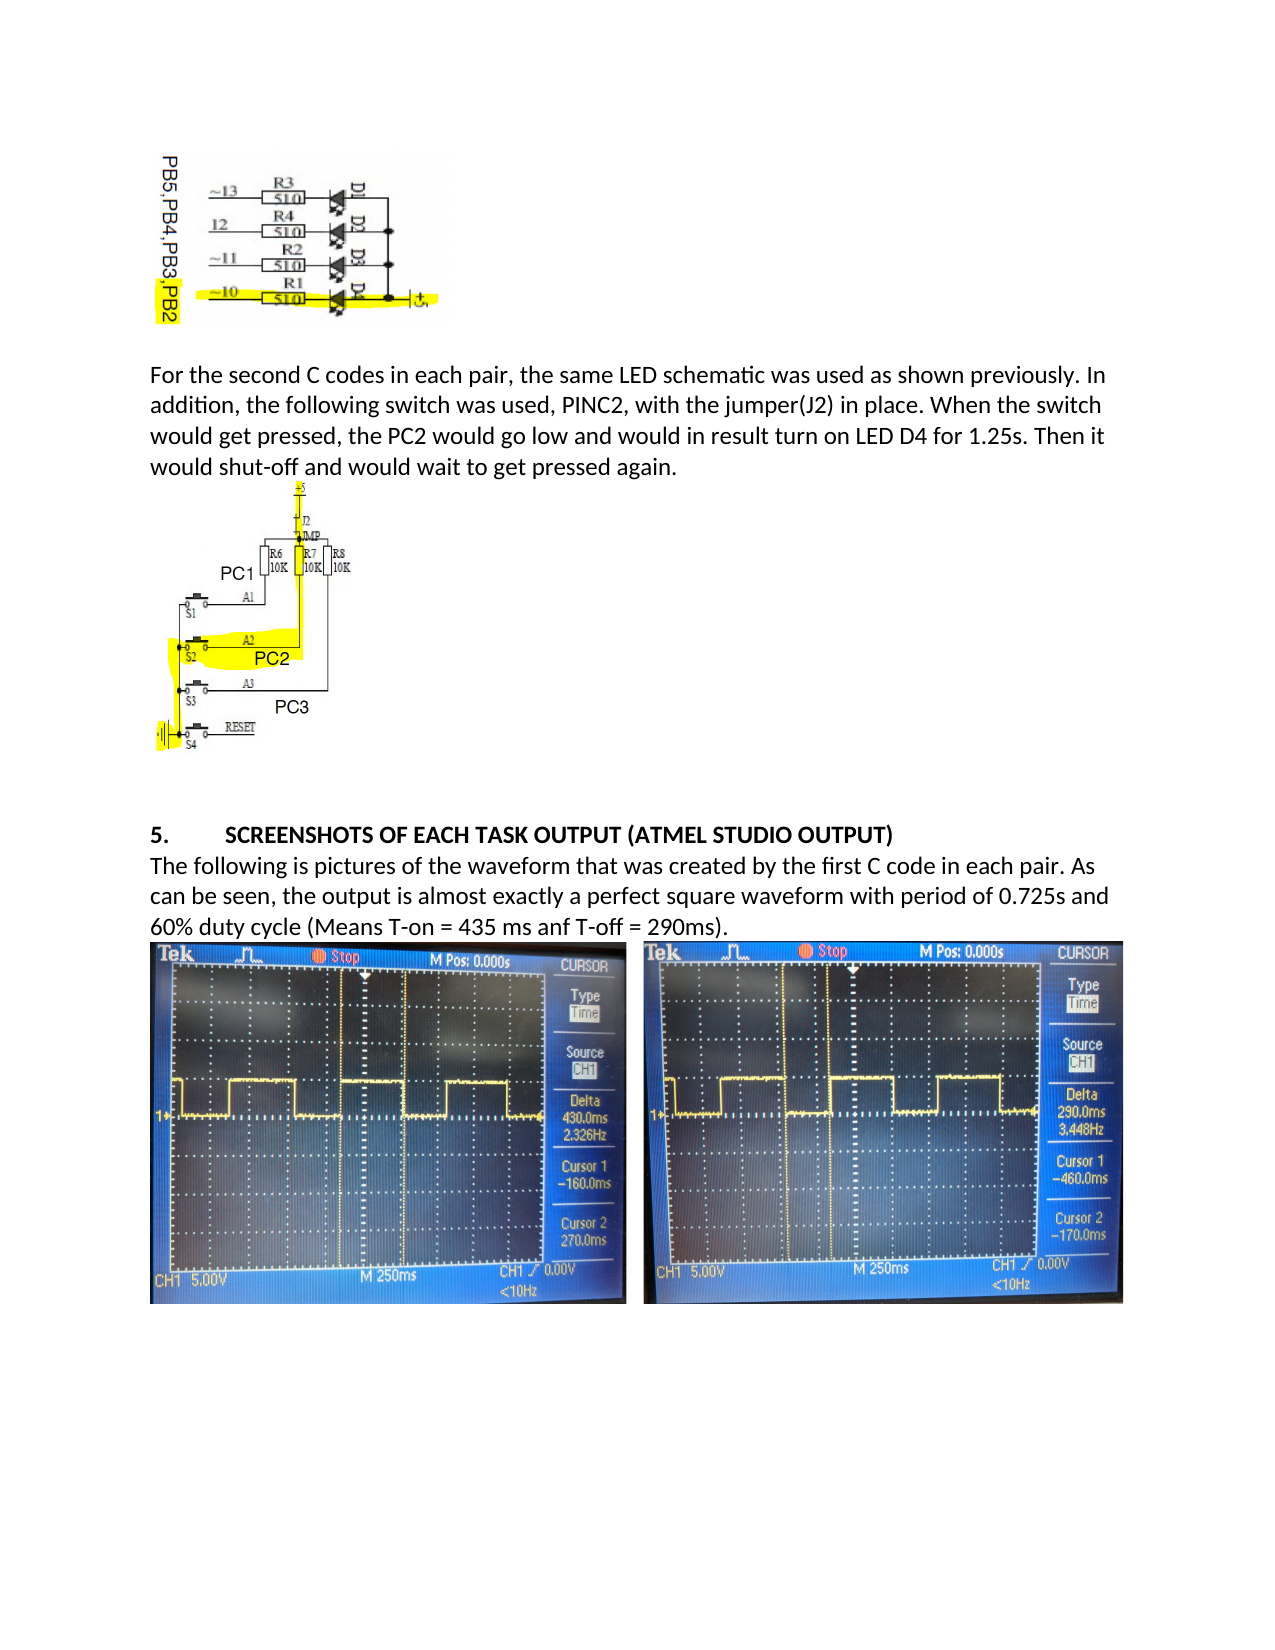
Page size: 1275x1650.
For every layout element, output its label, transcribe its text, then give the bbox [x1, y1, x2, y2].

picture [150, 942, 627, 1304]
list SCREENSHOTS OF EACH TASK OUTPUT (ATMEL STUDIO OUTPUT) [150, 819, 1125, 850]
text For the second C codes in each pair, the same LED schematic was used as shown previously. In addition, the following switch was used, PINC2, with the jumper(J2) in place. When the switch would get pressed, the PC2 would go low and would in result turn on LED D4 for 1.25s. Then it would shut-off and would wait to get pressed again. [150, 359, 1125, 481]
picture [643, 941, 1124, 1304]
text The following is pictures of the waveform that was created by the first C code in each pair. As can be seen, the output is almost exactly a perfect square waveform with period of 0.725s and 60% duty cycle (Means T-on = 435 ms anf T-off = 290ms). [150, 850, 1125, 941]
picture [150, 481, 353, 754]
picture [155, 151, 449, 329]
